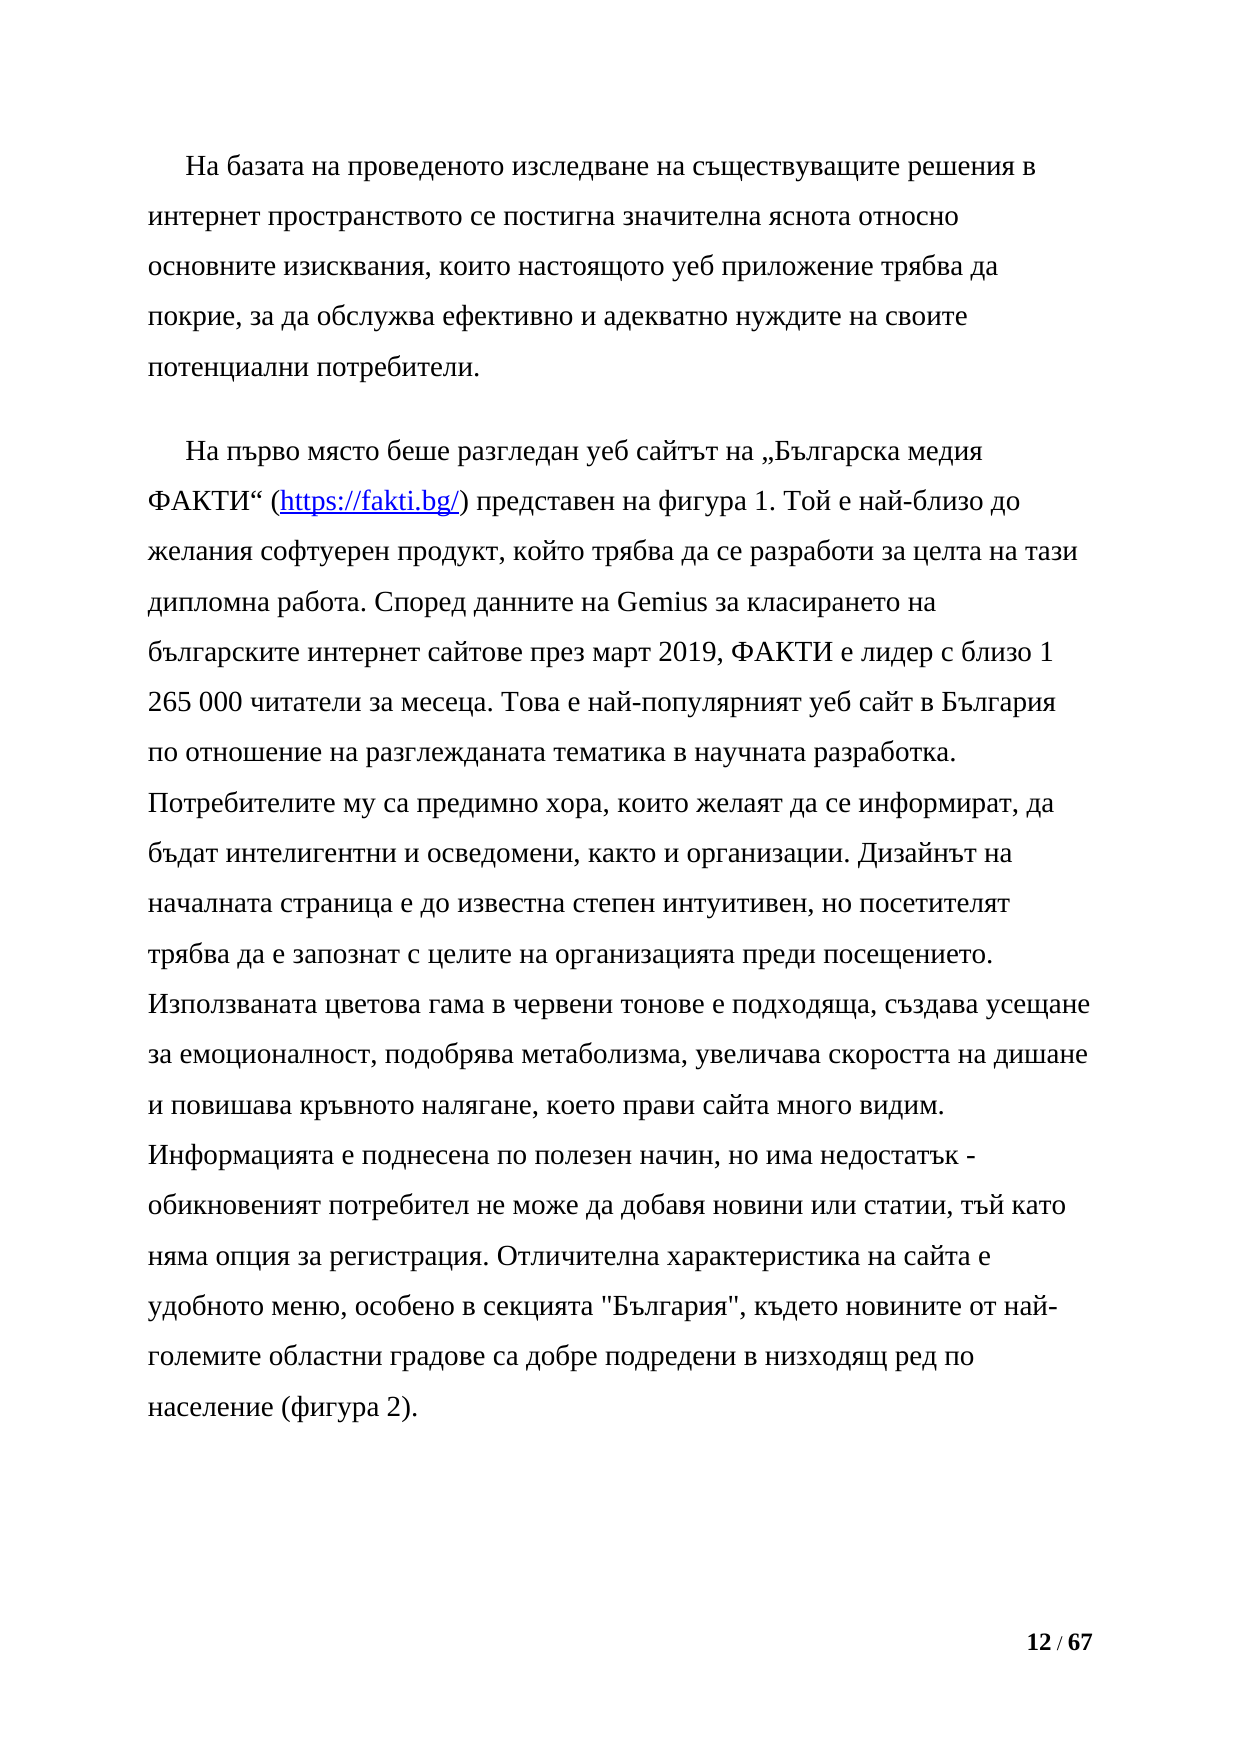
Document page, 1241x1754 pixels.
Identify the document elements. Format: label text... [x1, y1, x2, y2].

text На първо място беше разгледан уеб сайтът на „Българска медия ФАКТИ“ (https://fakti.bg/) представен на фигура 1. Той е най-близо до желания софтуерен продукт, който трябва да се разработи за целта на тази дипломна работа. Според данните на Gеmius за класирането на българските интернет сайтове през март 2019, ФАКТИ е лидер с близо 1 265 000 читатели за месеца. Това е най-популярният уеб сайт в България по отношение на разглежданата тематика в научната разработка. Потребителите му са предимно хора, които желаят да се информират, да бъдат интелигентни и осведомени, както и организации. Дизайнът на началната страница е до известна степен интуитивен, но посетителят трябва да е запознат с целите на организацията преди посещението. Използваната цветова гама в червени тонове е подходяща, създава усещане за емоционалност, подобрява метаболизма, увеличава скоростта на дишане и повишава кръвното налягане, което прави сайта много видим. Информацията е поднесена по полезен начин, но има недостатък - обикновеният потребител не може да добавя новини или статии, тъй като няма опция за регистрация. Отличителна характеристика на сайта е удобното меню, особено в секцията "България", където новините от най-големите областни градове са добре подредени в низходящ ред по население (фигура 2). [148, 433, 1093, 1422]
text На базата на проведеното изследване на съществуващите решения в интернет пространството се постигна значителна яснота относно основните изисквания, които настоящото уеб приложение трябва да покрие, за да обслужва ефективно и адекватно нуждите на своите потенциални потребители. [148, 148, 1093, 382]
